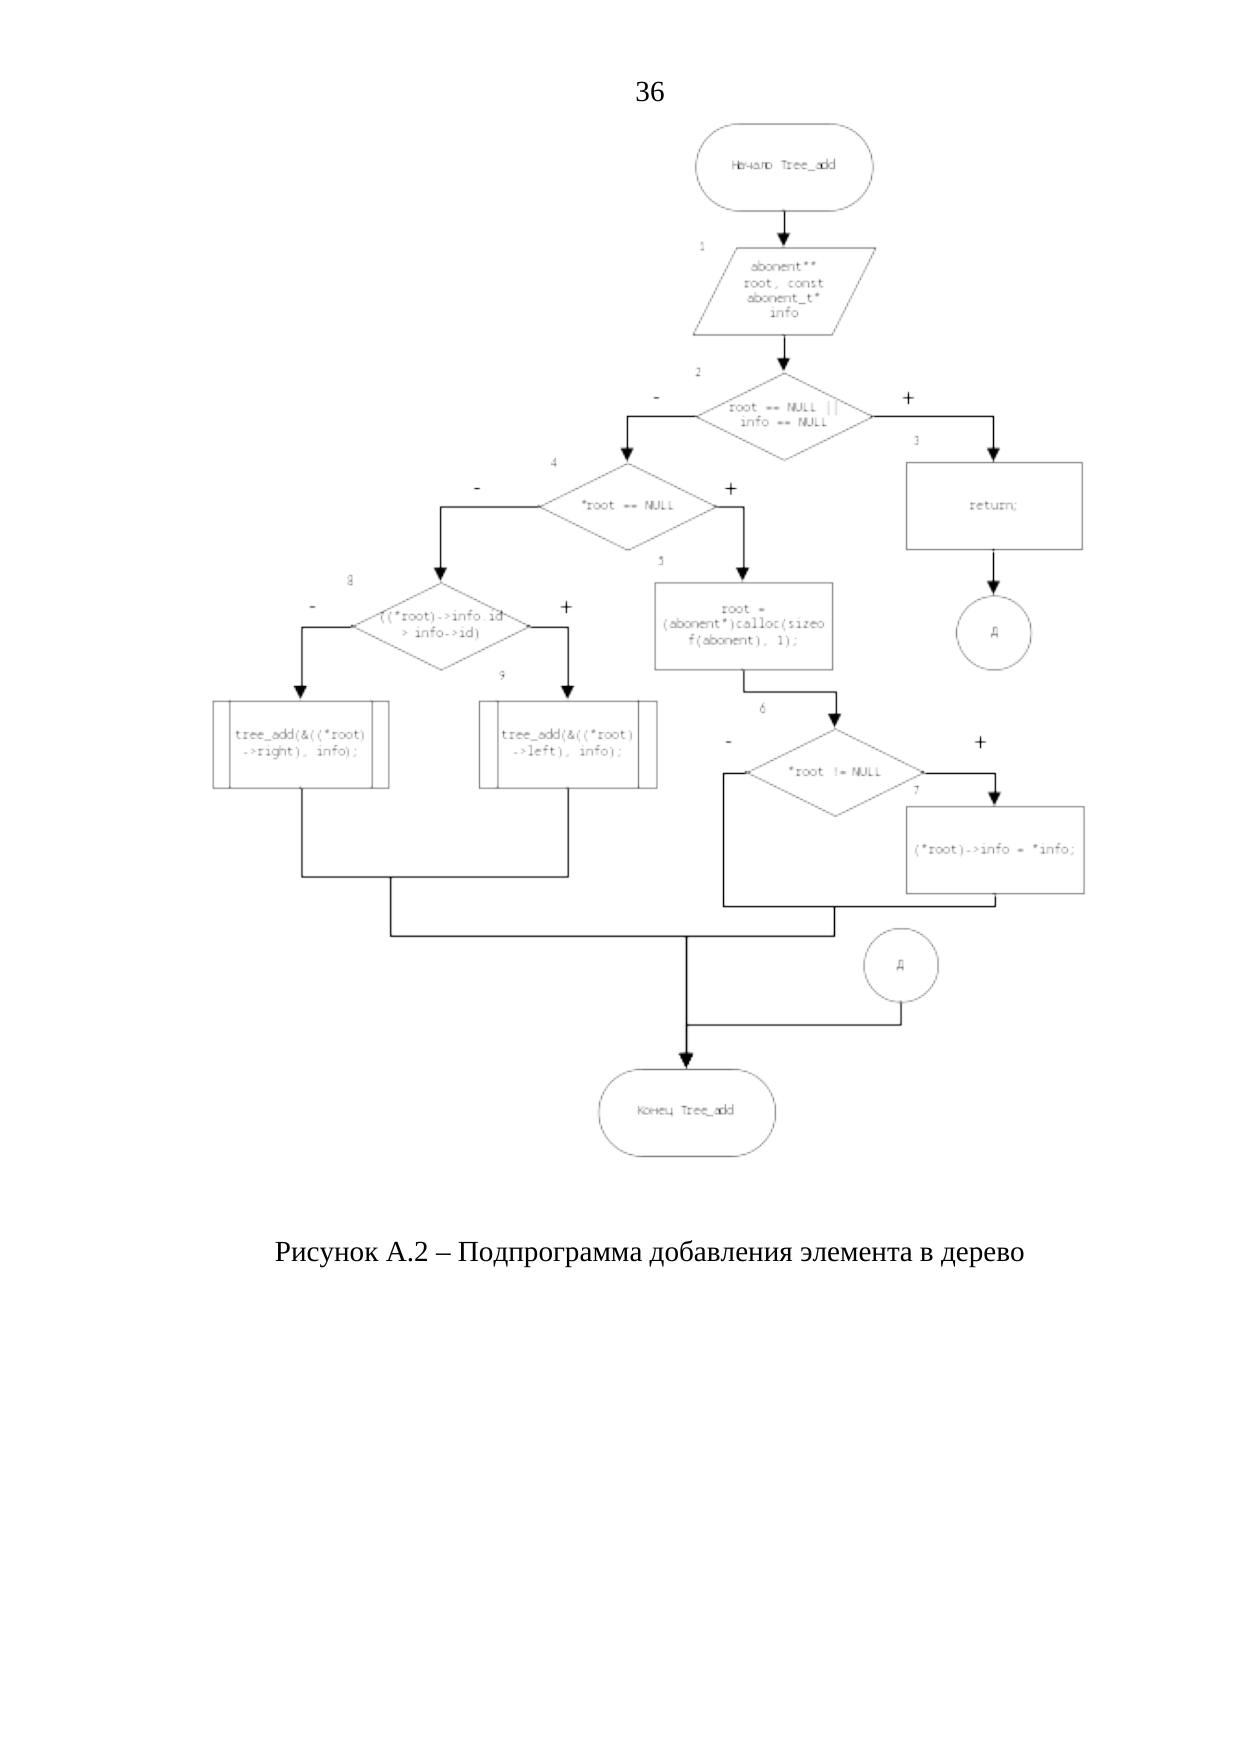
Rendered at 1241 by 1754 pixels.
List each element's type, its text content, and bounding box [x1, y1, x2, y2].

text Рисунок А.2 – Подпрограмма добавления элемента в дерево [118, 1234, 1181, 1268]
